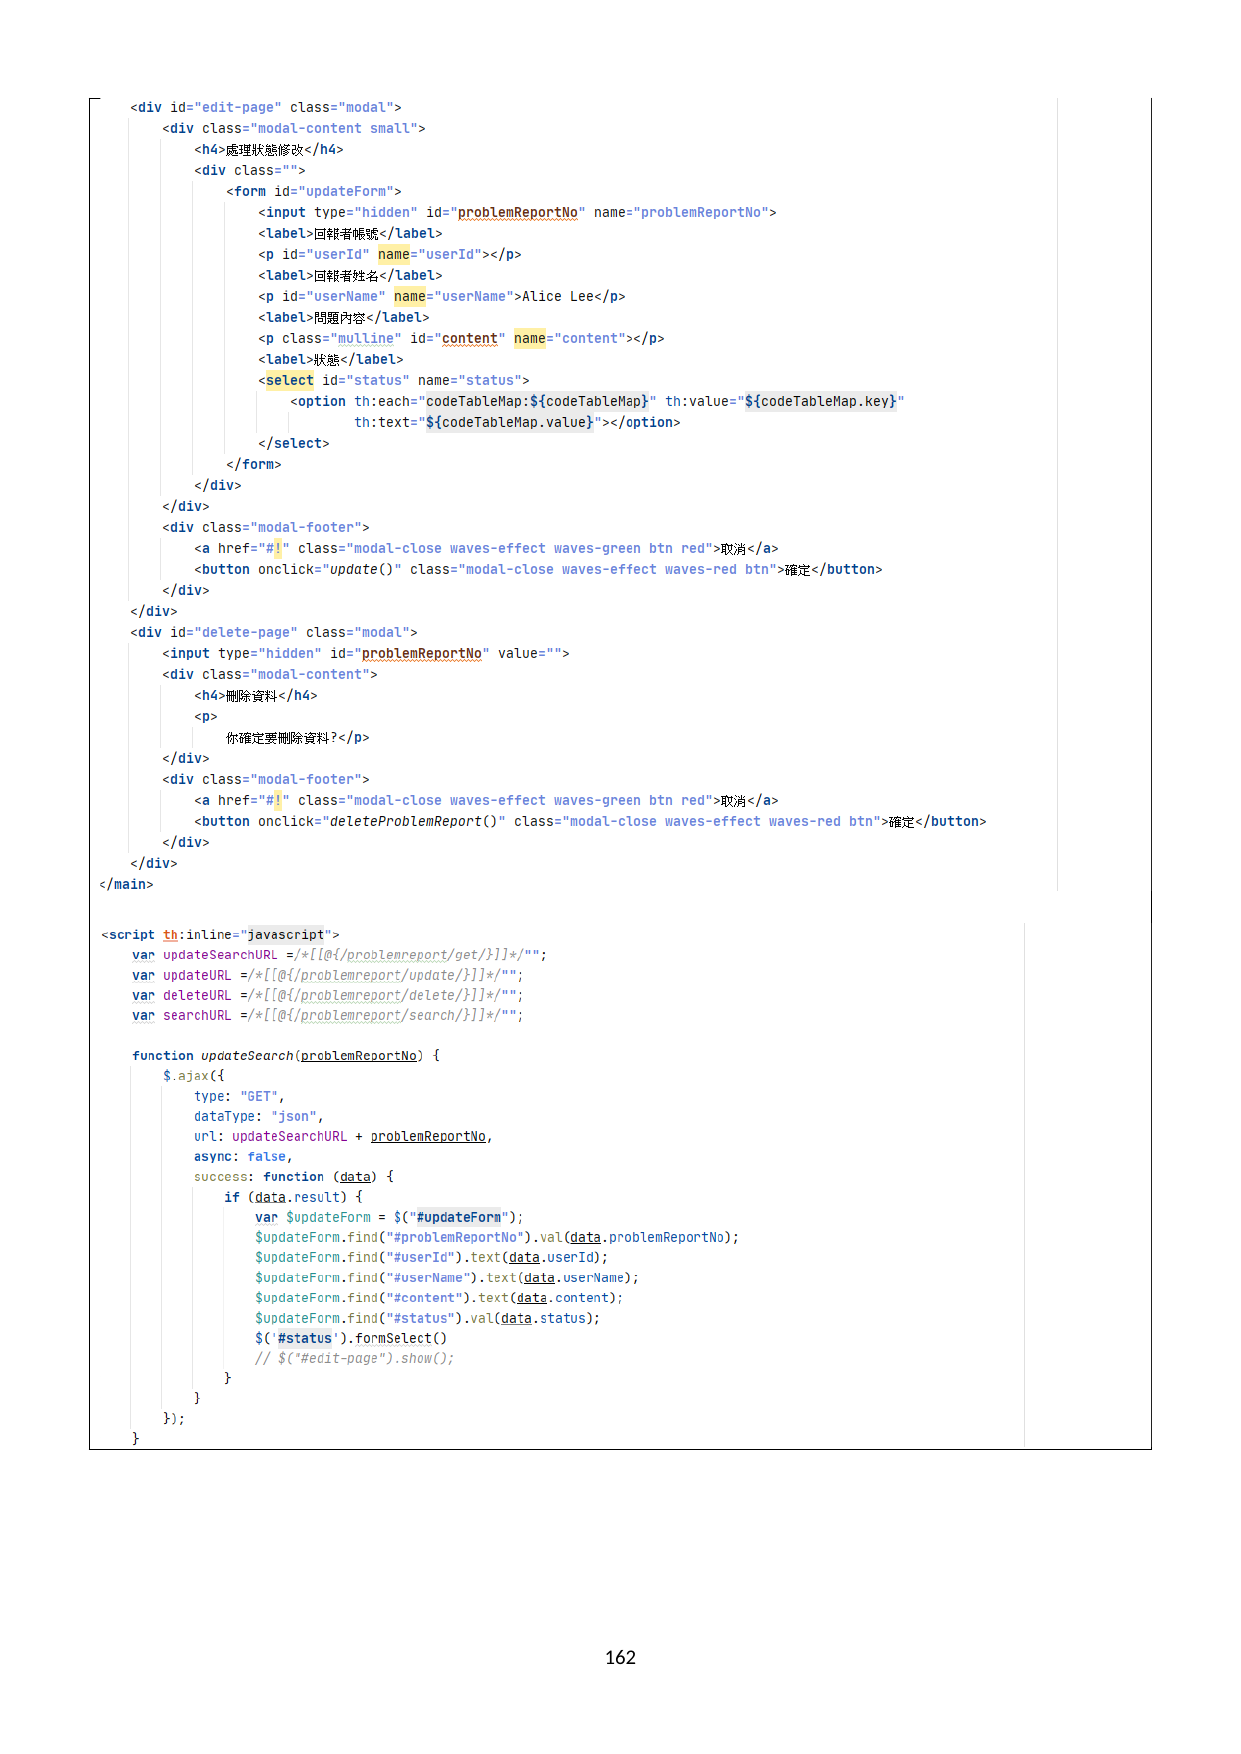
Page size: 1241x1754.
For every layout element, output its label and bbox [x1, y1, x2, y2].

table_cell [90, 99, 1151, 1449]
picture [100, 98, 1152, 891]
picture [100, 923, 1152, 1447]
